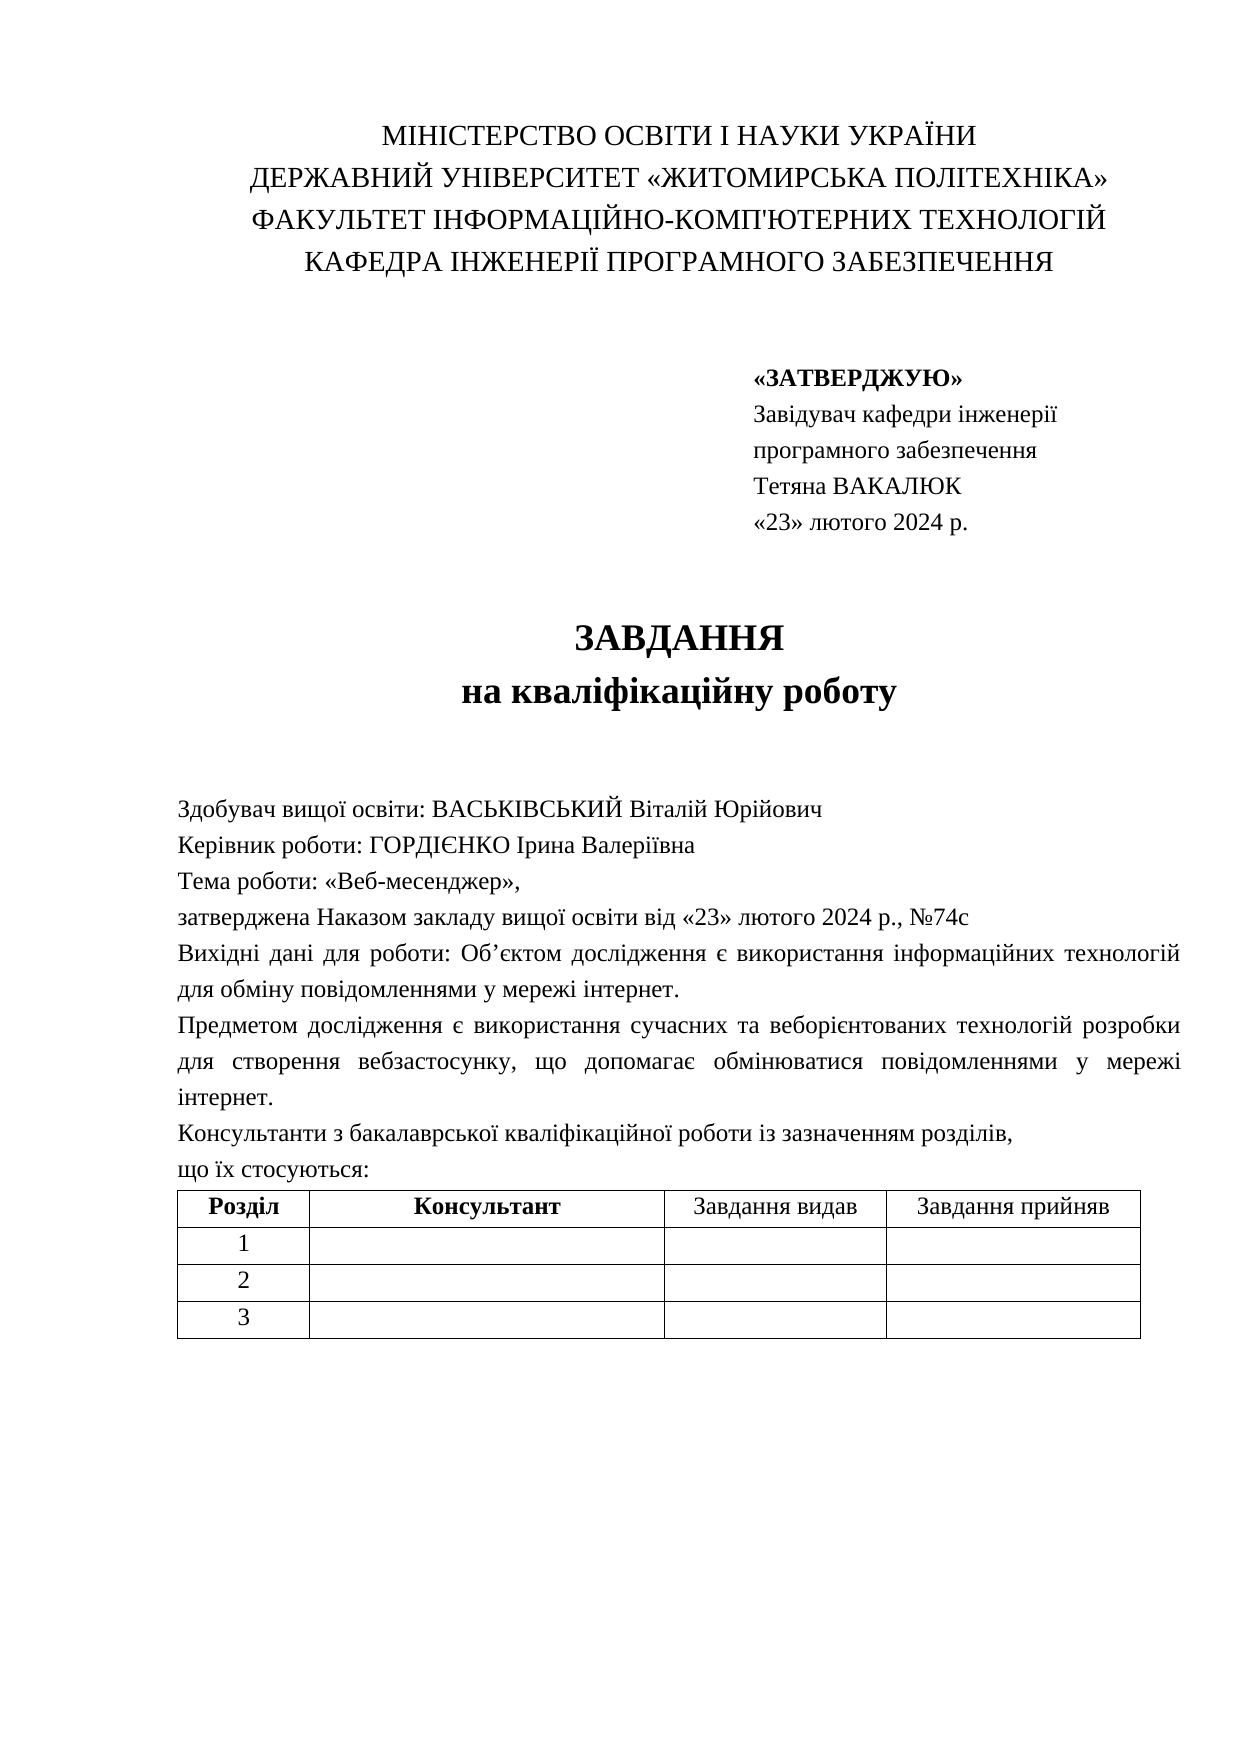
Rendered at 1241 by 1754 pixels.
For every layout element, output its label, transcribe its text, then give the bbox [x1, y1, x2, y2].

text затверджена Наказом закладу вищої освіти від «23» лютого 2024 р., №74с [177, 902, 1181, 931]
text КАФЕДРА ІНЖЕНЕРІЇ ПРОГРАМНОГО ЗАБЕЗПЕЧЕННЯ [177, 244, 1181, 277]
text «23» лютого 2024 р. [753, 507, 1181, 536]
text ЗАВДАННЯ [177, 615, 1181, 658]
table_cell [310, 1265, 664, 1301]
table_cell [887, 1265, 1140, 1301]
text «ЗАТВЕРДЖУЮ» [753, 363, 1181, 392]
text Тема роботи: «Веб-месенджер», [177, 866, 1181, 895]
table_cell [665, 1302, 886, 1337]
text ДЕРЖАВНИЙ УНІВЕРСИТЕТ «ЖИТОМИРСЬКА ПОЛІТЕХНІКА» [177, 160, 1181, 193]
table_cell [665, 1228, 886, 1264]
table_cell [887, 1228, 1140, 1264]
text Тетяна ВАКАЛЮК [753, 471, 1181, 500]
table_cell [310, 1228, 664, 1264]
text МІНІСТЕРСТВО ОСВІТИ І НАУКИ УКРАЇНИ [177, 118, 1181, 152]
table_header Консультант [310, 1191, 664, 1227]
table_cell 2 [178, 1265, 309, 1301]
text Здобувач вищої освіти: ВАСЬКІВСЬКИЙ Віталій Юрійович [177, 794, 1181, 823]
text ФАКУЛЬТЕТ ІНФОРМАЦІЙНО-КОМП'ЮТЕРНИХ ТЕХНОЛОГІЙ [177, 202, 1181, 235]
table_header Завдання видав [665, 1191, 886, 1227]
text Предметом дослідження є використання сучасних та веборієнтованих технологій розробки для створення вебзастосунку, що допомагає обмінюватися повідомленнями у мережі інтернет. [177, 1010, 1181, 1111]
text Консультанти з бакалаврської кваліфікаційної роботи із зазначенням розділів, [177, 1118, 1181, 1147]
text що їх стосуються: [177, 1154, 1181, 1183]
table_cell [310, 1302, 664, 1337]
table_cell 3 [178, 1302, 309, 1337]
text Керівник роботи: ГОРДІЄНКО Ірина Валеріївна [177, 831, 1181, 859]
table_header Завдання прийняв [887, 1191, 1140, 1227]
table_cell 1 [178, 1228, 309, 1264]
text Завідувач кафедри інженерії програмного забезпечення [753, 399, 1181, 464]
table_cell [665, 1265, 886, 1301]
table_header Розділ [178, 1191, 309, 1227]
text на кваліфікаційну роботу [177, 669, 1181, 712]
text Вихідні дані для роботи: Об’єктом дослідження є використання інформаційних технологій для обміну повідомленнями у мережі інтернет. [177, 938, 1181, 1003]
table_cell [887, 1302, 1140, 1337]
